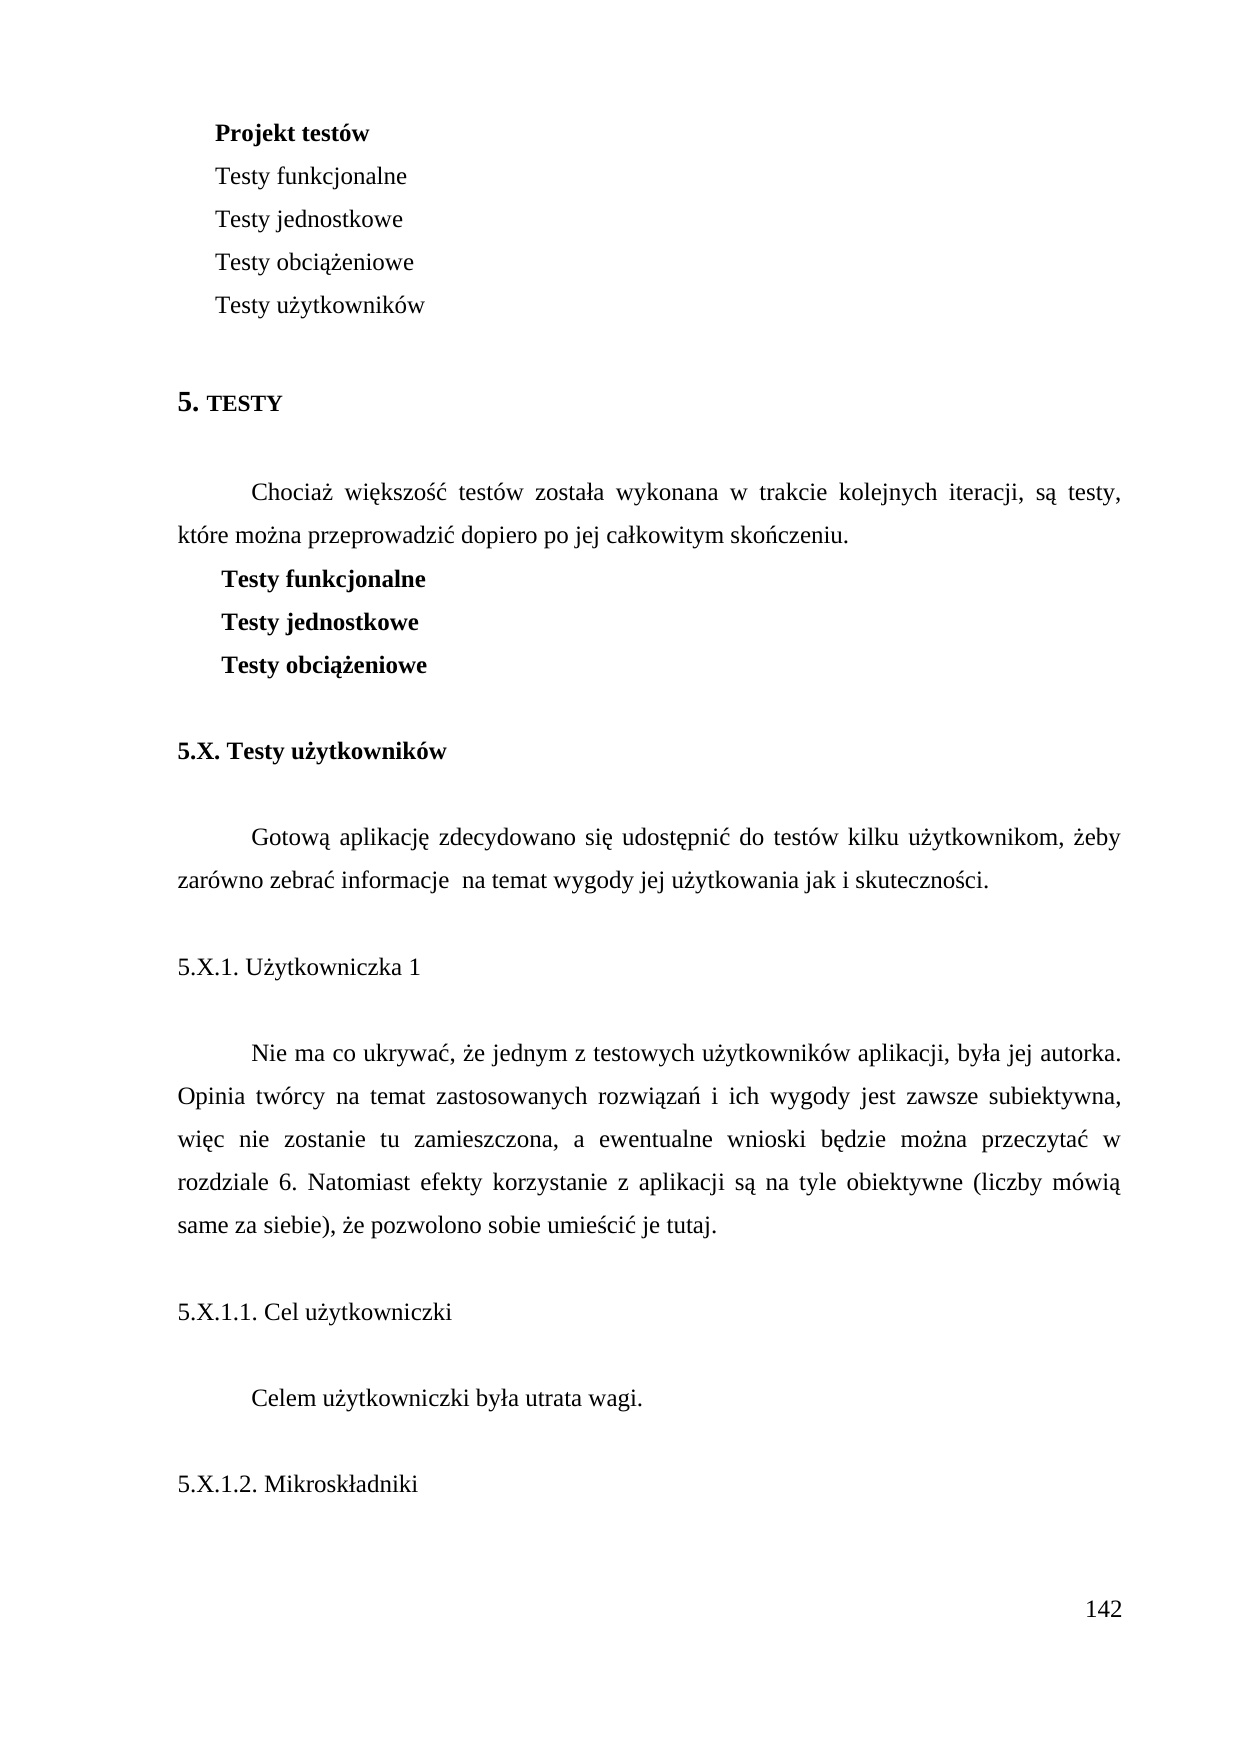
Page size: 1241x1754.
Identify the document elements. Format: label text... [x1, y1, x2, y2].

text Gotową aplikację zdecydowano się udostępnić do testów kilku użytkownikom, żeby zarówno zebrać informacje na temat wygody jej użytkowania jak i skuteczności. [177, 822, 1122, 894]
subtitle Projekt testów [215, 118, 1122, 147]
subtitle Testy funkcjonalne [215, 161, 1122, 190]
subtitle Testy obciążeniowe [215, 247, 1122, 276]
subtitle 5.X. Testy użytkowników [177, 736, 1122, 765]
subtitle 5. testy [177, 384, 1122, 418]
subtitle Testy jednostkowe [215, 607, 1122, 636]
text Chociaż większość testów została wykonana w trakcie kolejnych iteracji, są testy, które można przeprowadzić dopiero po jej całkowitym skończeniu. [177, 477, 1122, 549]
subtitle Testy obciążeniowe [215, 650, 1122, 679]
text 5.X.1.1. Cel użytkowniczki [177, 1297, 1122, 1326]
subtitle 5.X.1. Użytkowniczka 1 [177, 952, 1122, 981]
subtitle Testy funkcjonalne [215, 564, 1122, 592]
subtitle Testy użytkowników [215, 291, 1122, 319]
text Celem użytkowniczki była utrata wagi. [177, 1383, 1122, 1412]
text Nie ma co ukrywać, że jednym z testowych użytkowników aplikacji, była jej autorka. Opinia twórcy na temat zastosowanych rozwiązań i ich wygody jest zawsze subiektywna, więc nie zostanie tu zamieszczona, a ewentualne wnioski będzie można przeczytać w rozdziale 6. Natomiast efekty korzystanie z aplikacji są na tyle obiektywne (liczby mówią same za siebie), że pozwolono sobie umieścić je tutaj. [177, 1038, 1122, 1239]
text 5.X.1.2. Mikroskładniki [177, 1469, 1122, 1498]
subtitle Testy jednostkowe [215, 204, 1122, 233]
